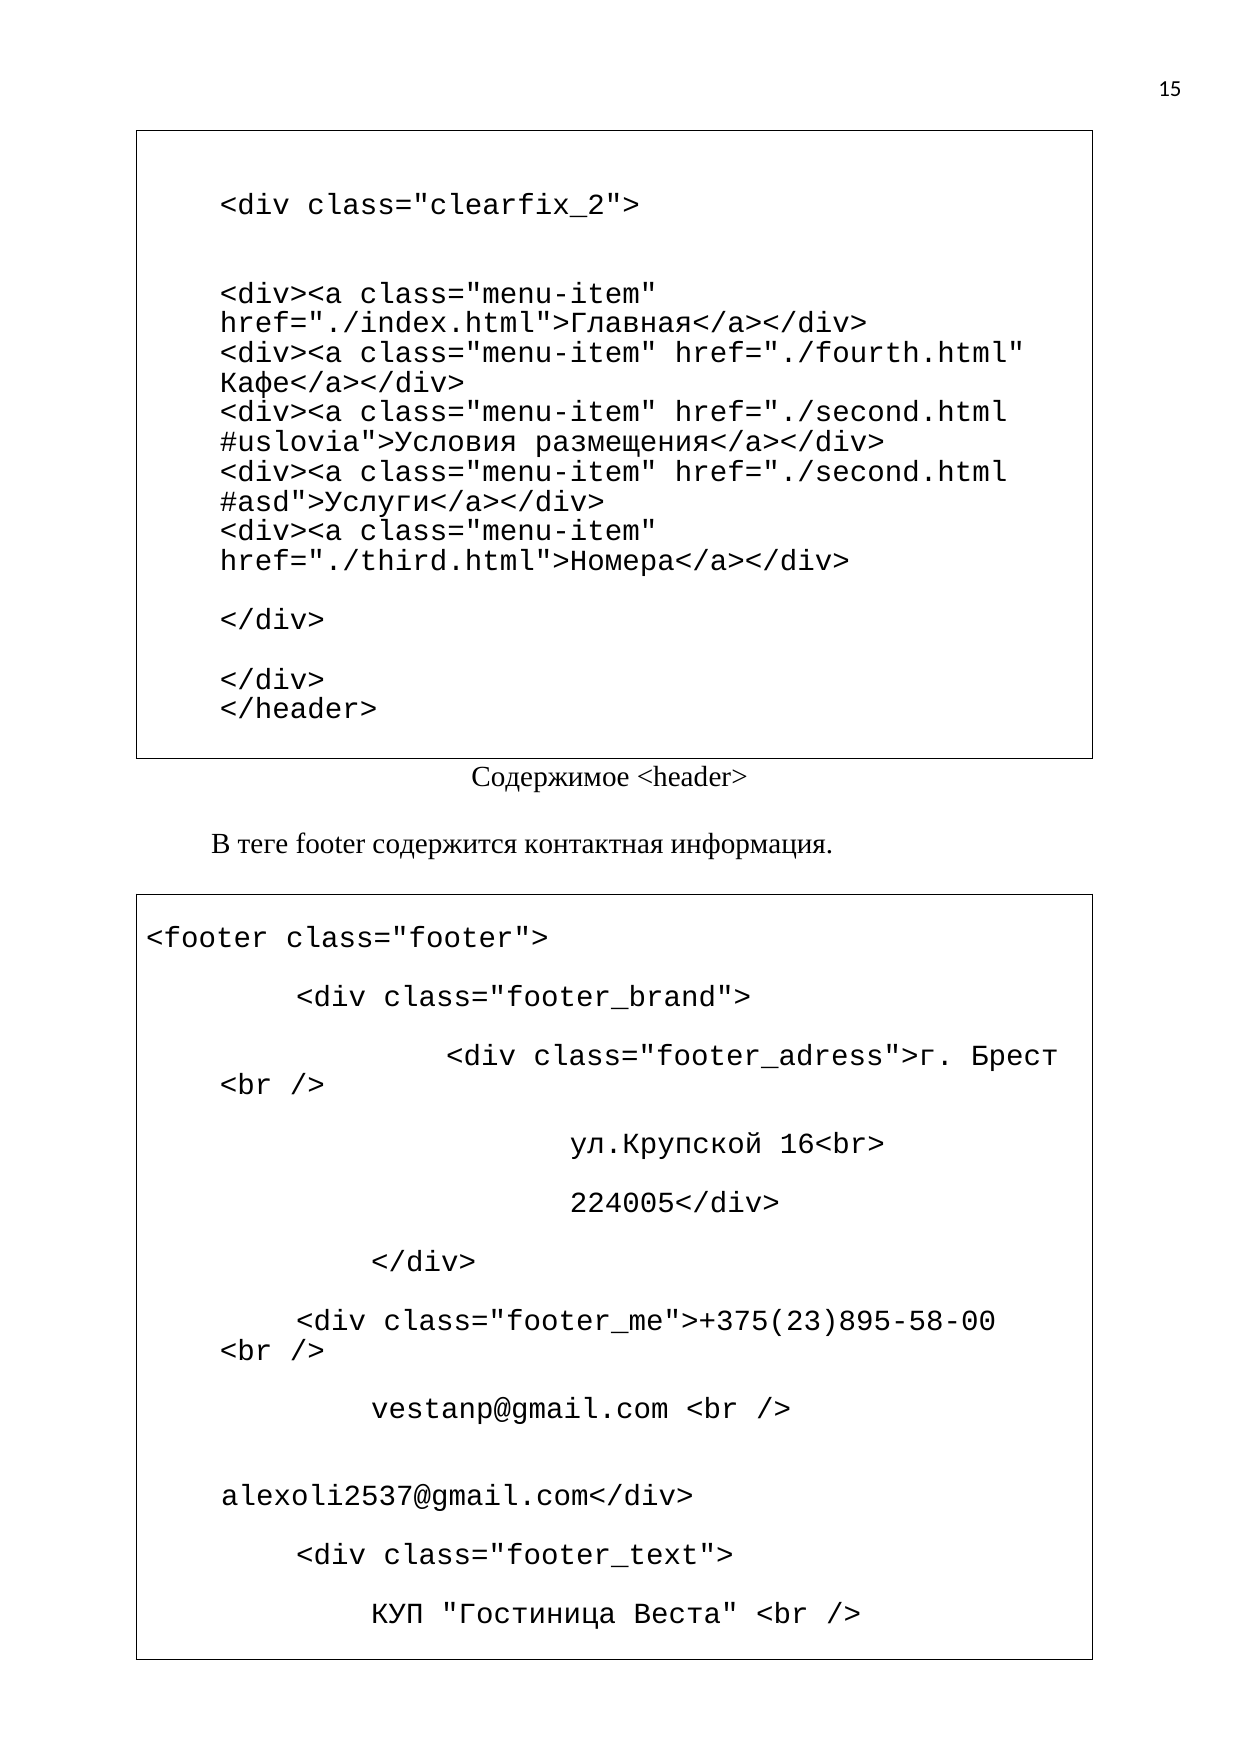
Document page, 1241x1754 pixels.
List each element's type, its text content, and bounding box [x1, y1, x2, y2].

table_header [137, 131, 1092, 758]
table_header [137, 895, 1092, 1658]
text Содержимое <header> [136, 759, 1181, 793]
text В теге footer содержится контактная информация. [136, 826, 1181, 860]
